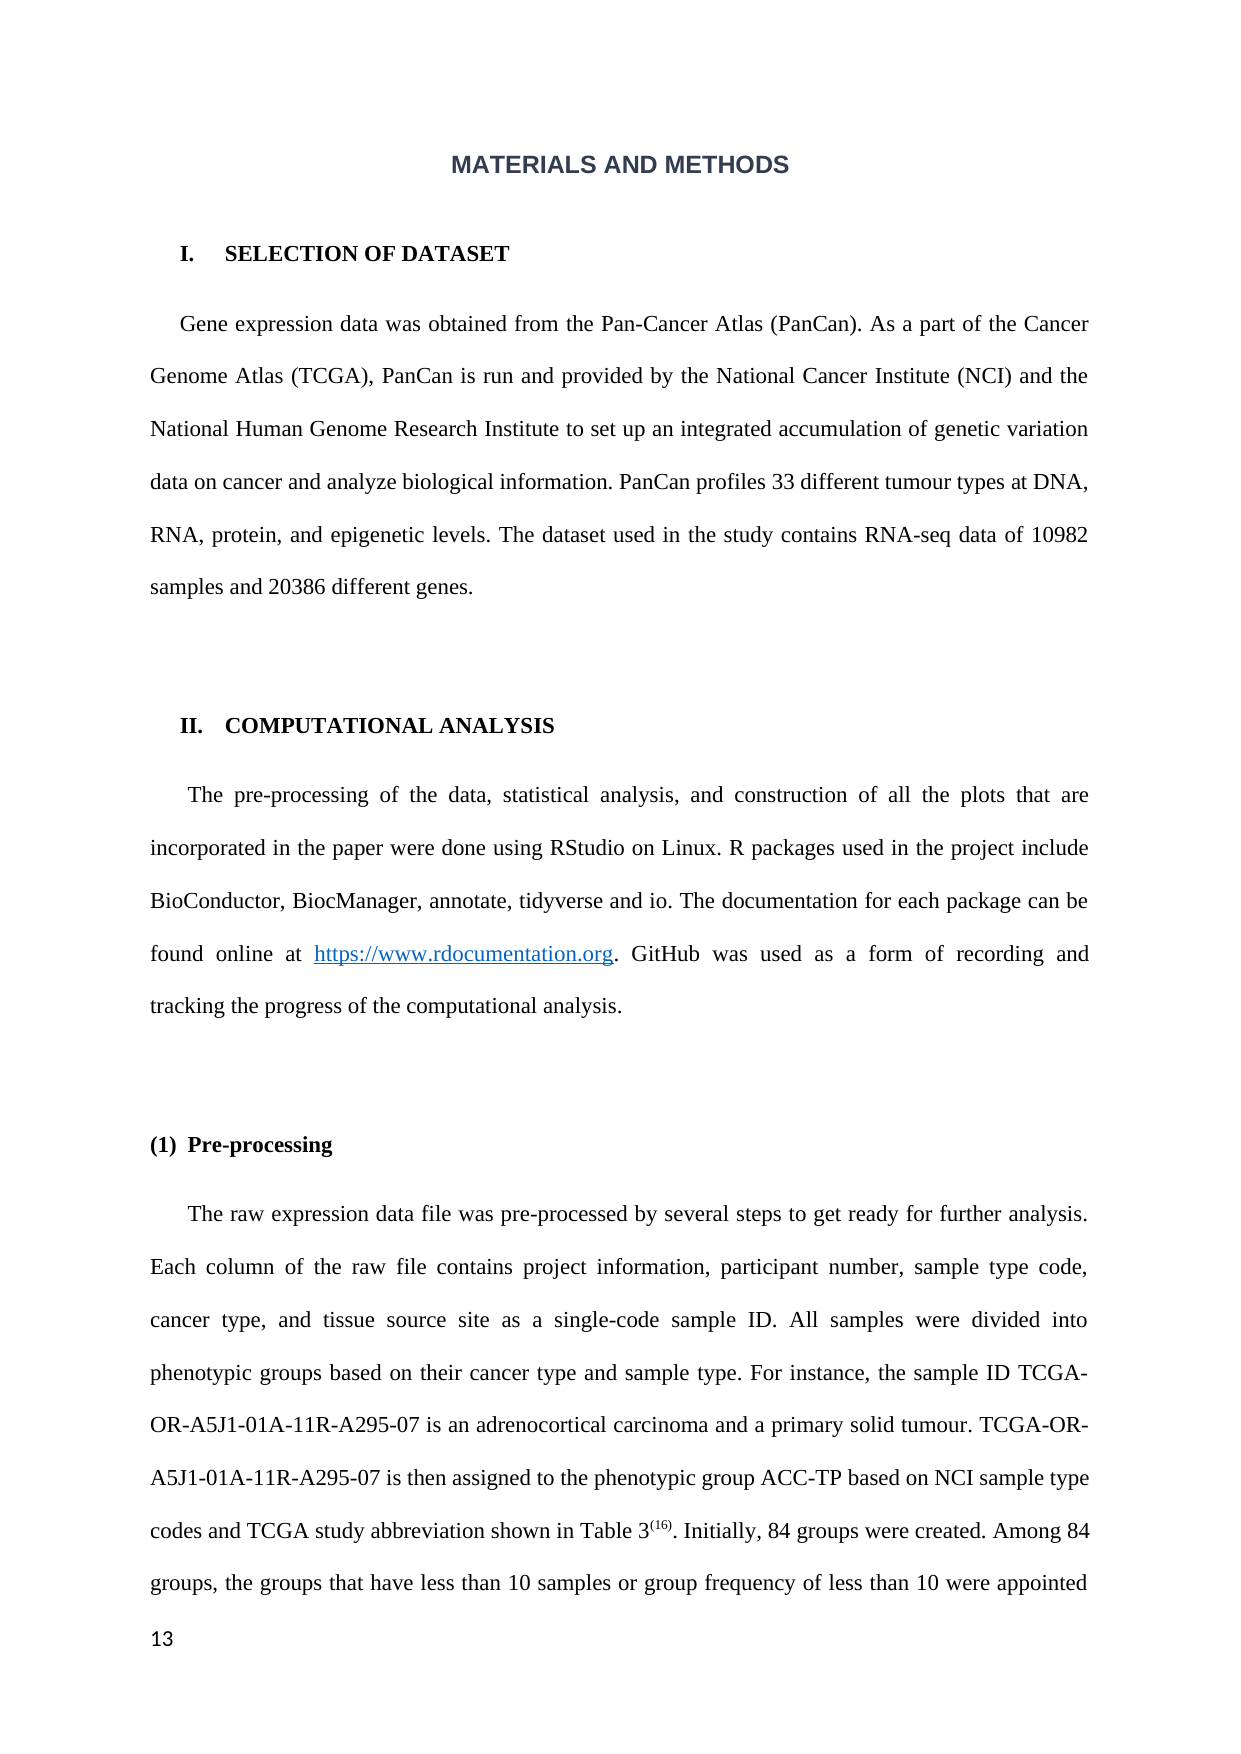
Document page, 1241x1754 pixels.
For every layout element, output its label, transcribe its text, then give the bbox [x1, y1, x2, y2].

text The pre-processing of the data, statistical analysis, and construction of all the plots that are incorporated in the paper were done using RStudio on Linux. R packages used in the project include BioConductor, BiocManager, annotate, tidyverse and io. The documentation for each package can be found online at https://www.rdocumentation.org. GitHub was used as a form of recording and tracking the progress of the computational analysis. [150, 782, 1090, 1019]
subtitle Computational analysis [179, 712, 1090, 738]
subtitle Pre-processing [150, 1131, 1090, 1157]
text Gene expression data was obtained from the Pan-Cancer Atlas (PanCan). As a part of the Cancer Genome Atlas (TCGA), PanCan is run and provided by the National Cancer Institute (NCI) and the National Human Genome Research Institute to set up an integrated accumulation of genetic variation data on cancer and analyze biological information. PanCan profiles 33 different tumour types at DNA, RNA, protein, and epigenetic levels. The dataset used in the study contains RNA-seq data of 10982 samples and 20386 different genes. [150, 310, 1090, 600]
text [150, 1201, 1090, 1596]
subtitle SELECTION OF DATASET [179, 241, 1090, 267]
subtitle MATERIALS AND METHODS [150, 150, 1090, 179]
